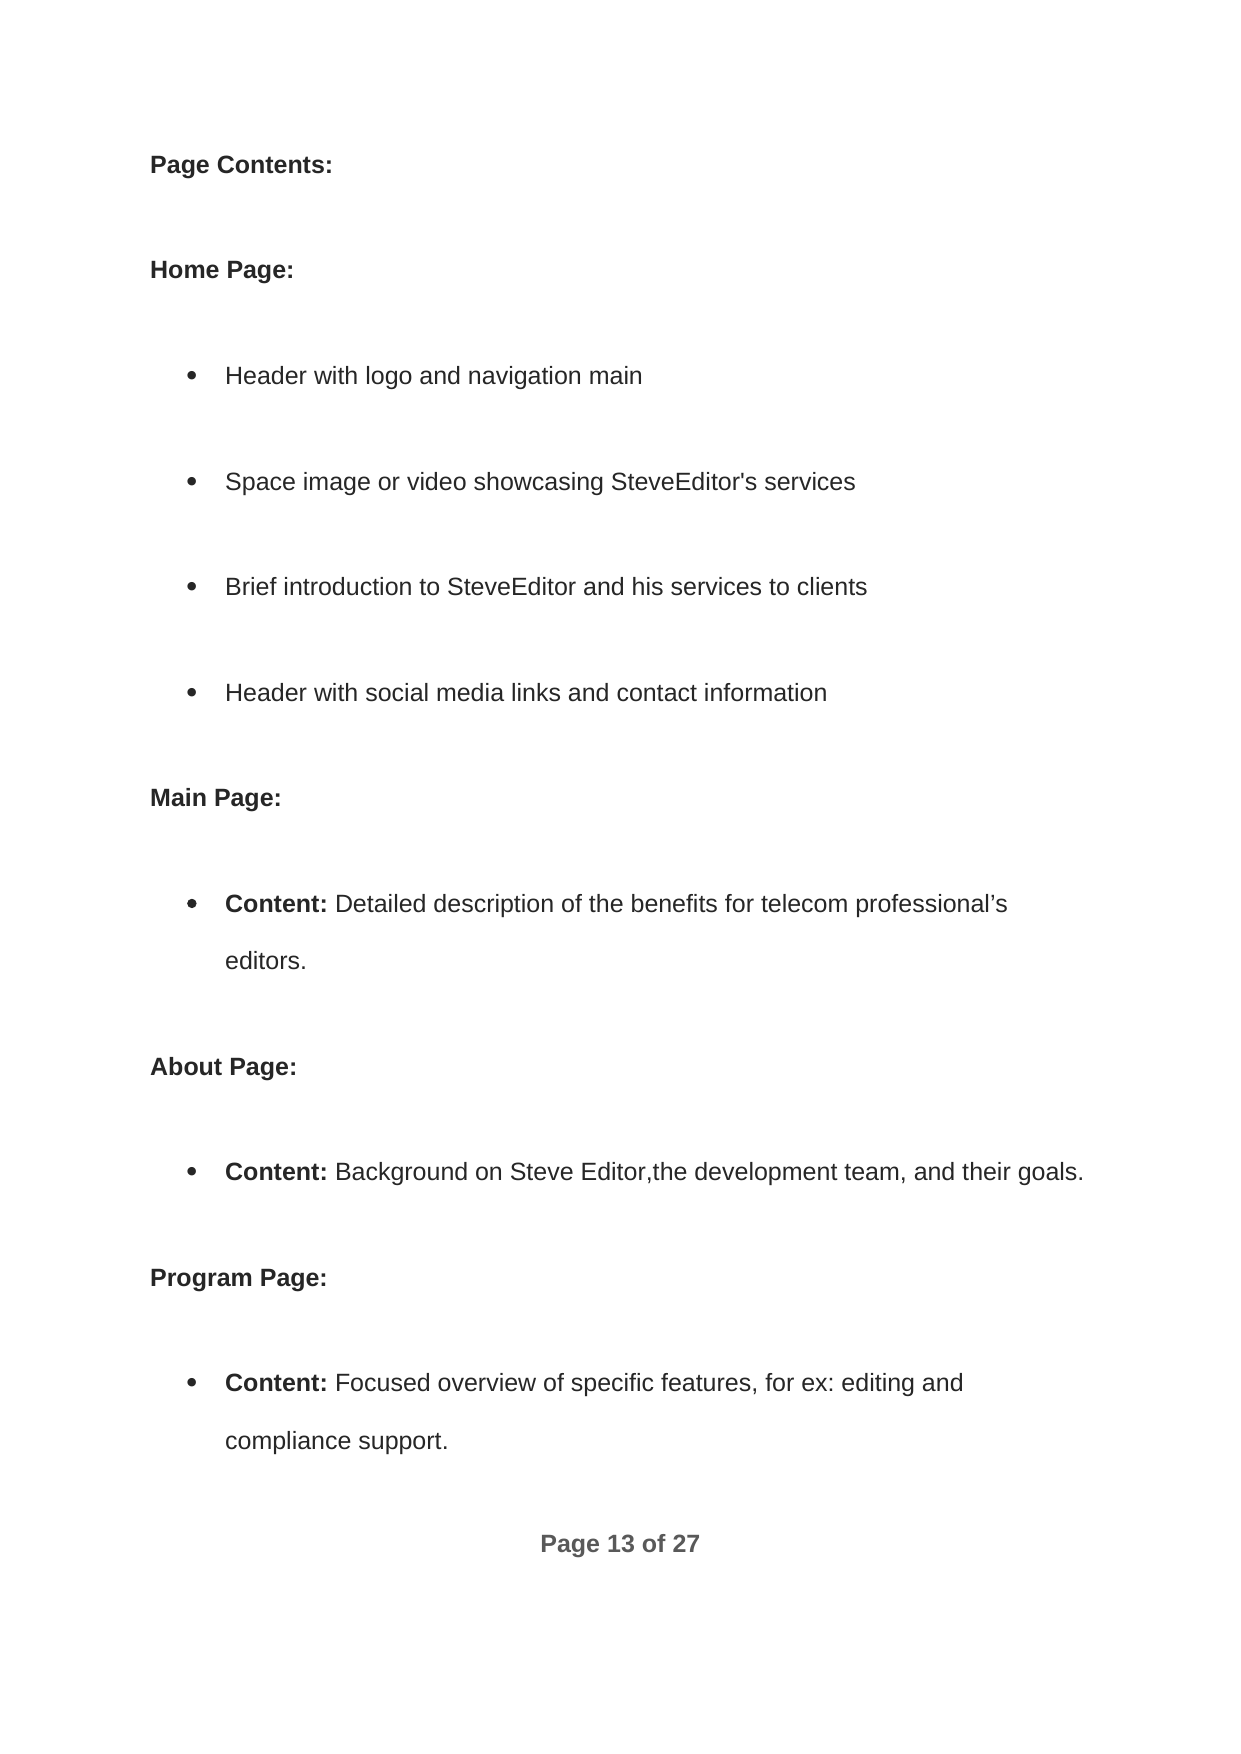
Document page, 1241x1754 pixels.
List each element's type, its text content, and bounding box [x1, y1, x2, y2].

subtitle Home Page: [150, 255, 1090, 284]
subtitle Content: Background on Steve Editor,the development team, and their goals. [187, 1157, 1090, 1186]
subtitle Main Page: [150, 783, 1090, 812]
subtitle Space image or video showcasing SteveEditor's services [187, 466, 1090, 495]
subtitle Header with logo and navigation main [187, 361, 1090, 390]
subtitle Page Contents: [150, 150, 1090, 179]
subtitle Content: Focused overview of specific features, for ex: editing and compliance support. [187, 1368, 1090, 1454]
subtitle Program Page: [150, 1263, 1090, 1292]
subtitle Brief introduction to SteveEditor and his services to clients [187, 572, 1090, 601]
subtitle Header with social media links and contact information [187, 678, 1090, 707]
subtitle Content: Detailed description of the benefits for telecom professional’s editors. [187, 889, 1090, 975]
subtitle About Page: [150, 1052, 1090, 1081]
